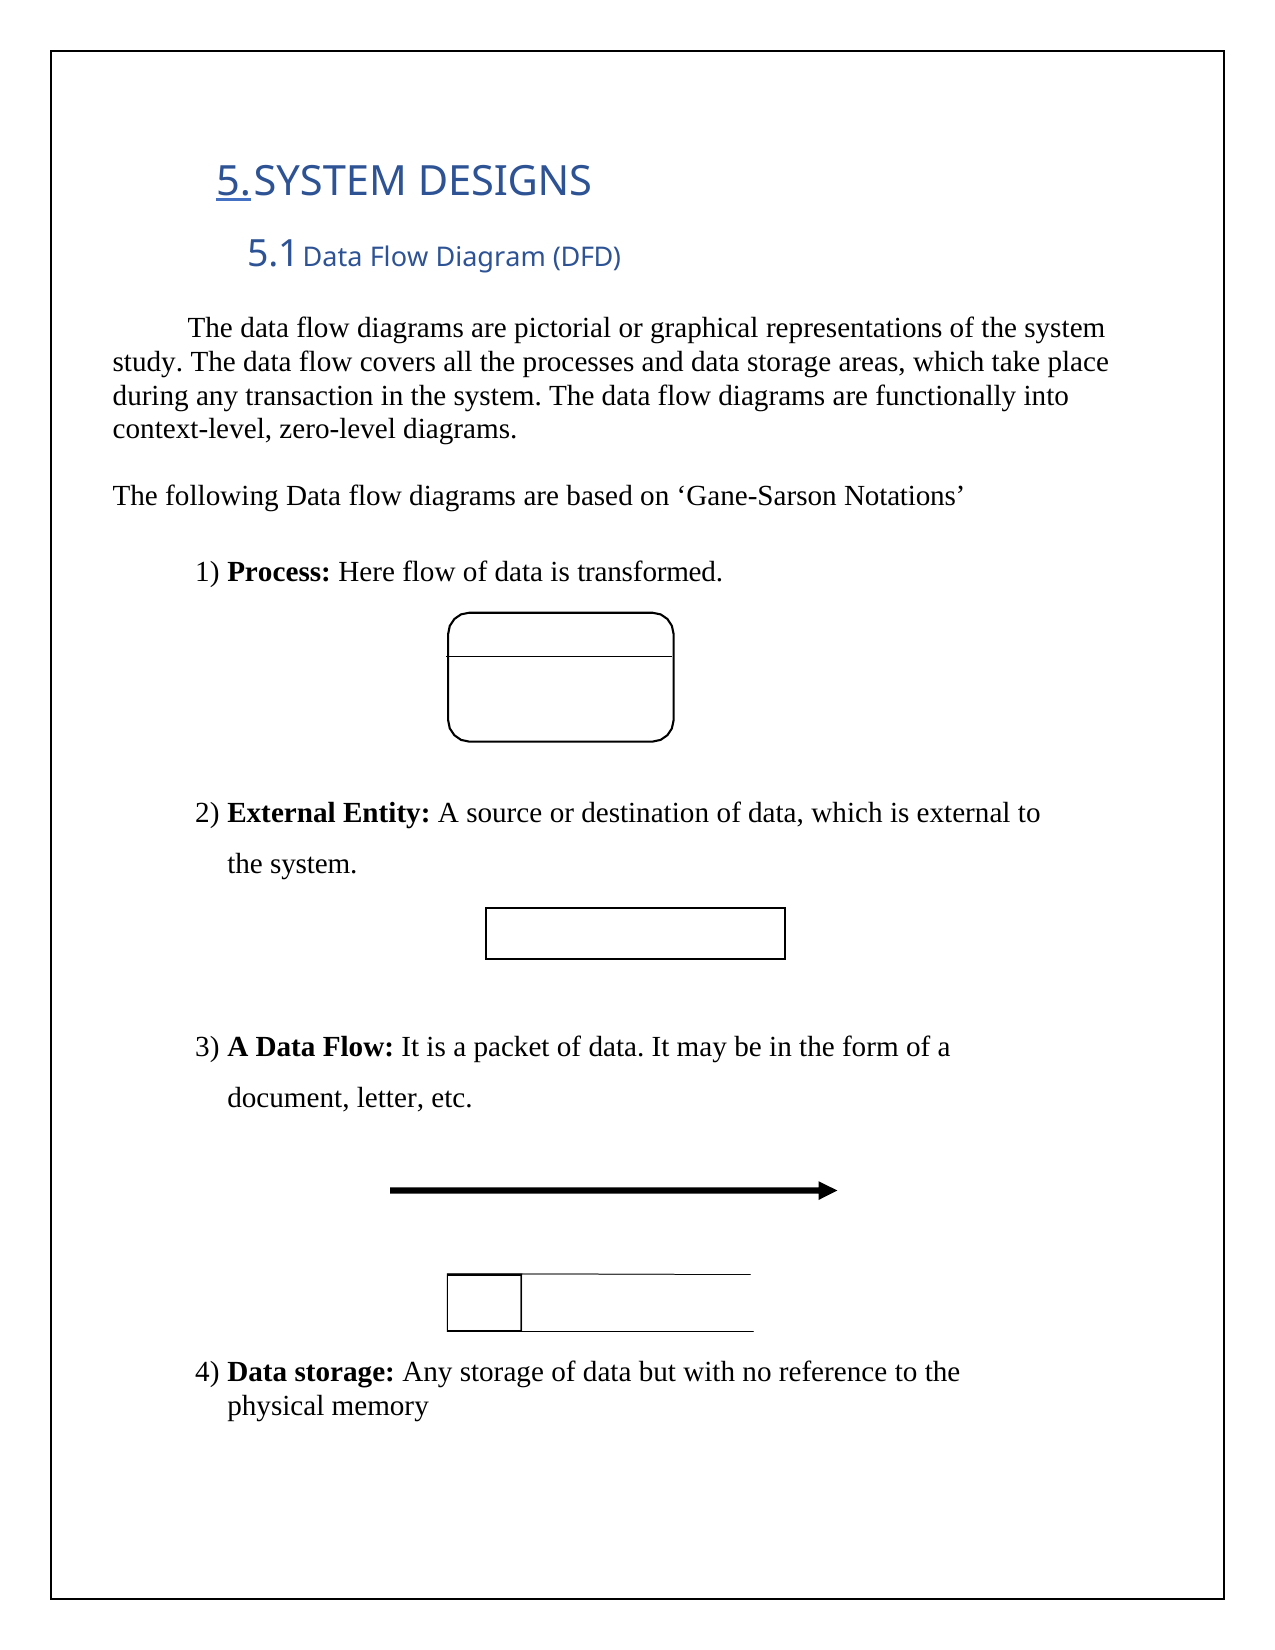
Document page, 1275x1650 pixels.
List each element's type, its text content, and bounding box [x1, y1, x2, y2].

subtitle SYSTEM DESIGNS [216, 150, 1152, 207]
list Process: Here flow of data is transformed. [195, 554, 1152, 588]
list External Entity: A source or destination of data, which is external to the system. [195, 795, 1082, 879]
picture [446, 1273, 754, 1332]
list Data storage: Any storage of data but with no reference to the physical memory [195, 1259, 1064, 1421]
list A Data Flow: It is a packet of data. It may be in the form of a document, letter, etc. [195, 1029, 1079, 1114]
subtitle Data Flow Diagram (DFD) [247, 227, 1152, 278]
text The following Data flow diagrams are based on ‘Gane-Sarson Notations’ [112, 478, 1152, 512]
text The data flow diagrams are pictorial or graphical representations of the system study. The data flow covers all the processes and data storage areas, which take place during any transaction in the system. The data flow diagrams are functionally into context-level, zero-level diagrams. [112, 311, 1129, 445]
